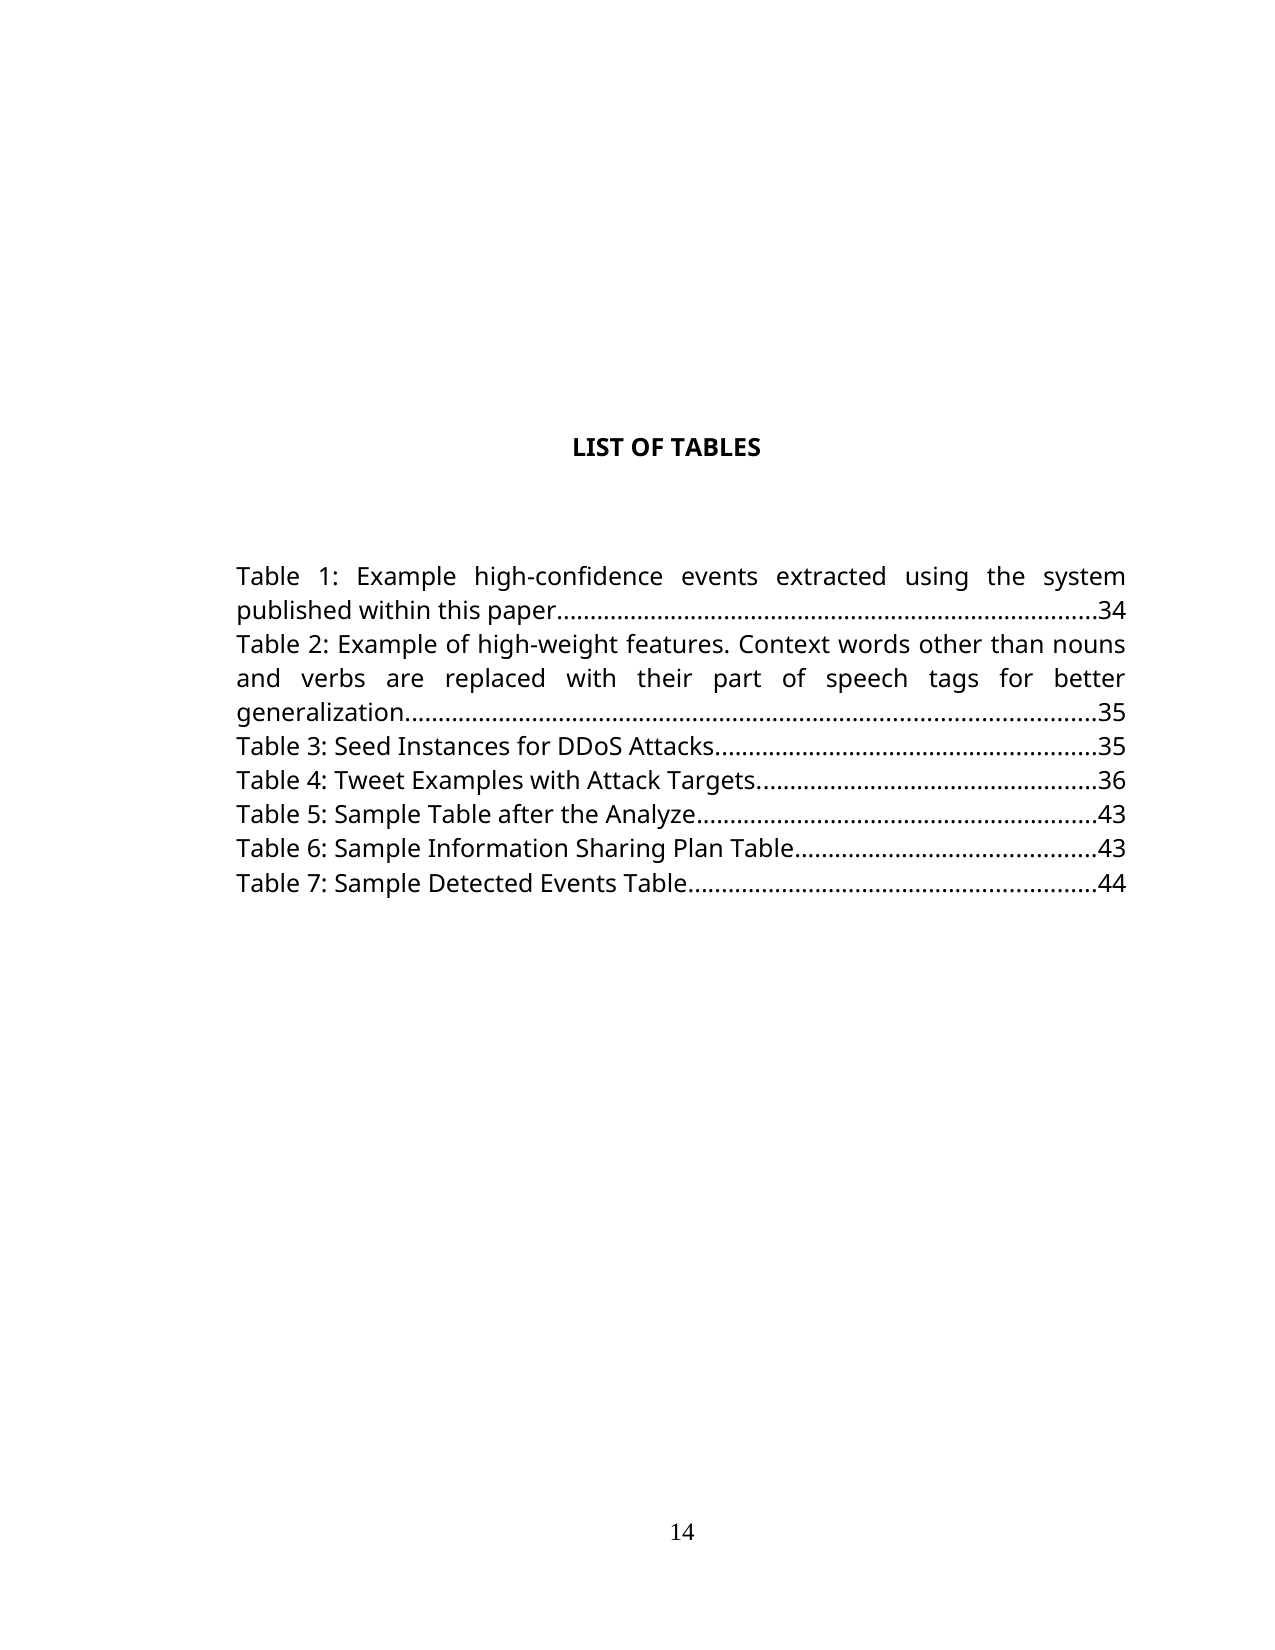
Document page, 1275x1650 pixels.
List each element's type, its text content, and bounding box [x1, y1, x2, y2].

text Table 3: Seed Instances for DDoS Attacks. 35 [236, 729, 1127, 763]
text Table 4: Tweet Examples with Attack Targets. 36 [236, 763, 1127, 797]
text Table 7: Sample Detected Events Table 44 [236, 865, 1127, 899]
subtitle LIST OF TABLES [236, 430, 1097, 464]
text Table 5: Sample Table after the Analyze 43 [236, 797, 1127, 831]
text Table 1: Example high-confidence events extracted using the system published within this paper. 34 [236, 559, 1127, 627]
text Table 6: Sample Information Sharing Plan Table 43 [236, 831, 1127, 865]
text Table 2: Example of high-weight features. Context words other than nouns and verbs are replaced with their part of speech tags for better generalization. 35 [236, 627, 1127, 729]
